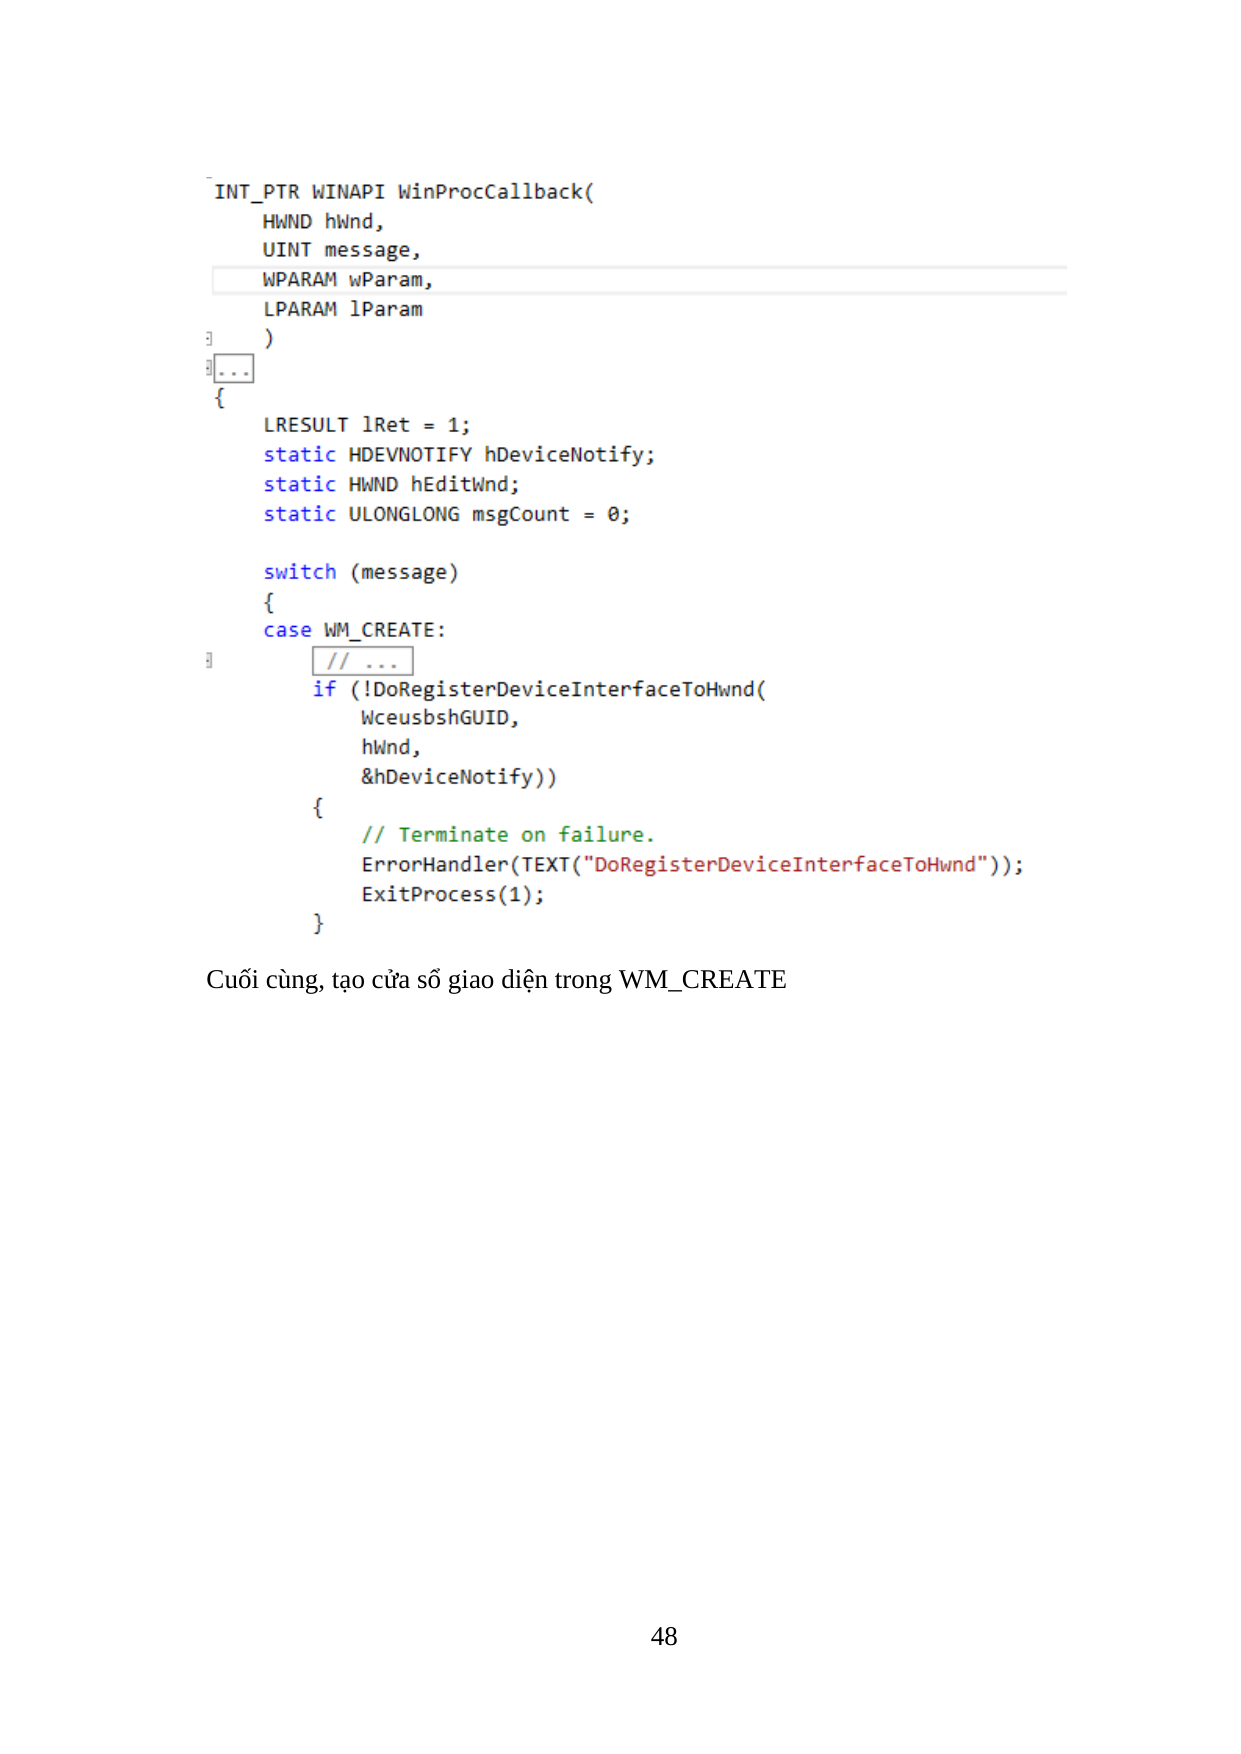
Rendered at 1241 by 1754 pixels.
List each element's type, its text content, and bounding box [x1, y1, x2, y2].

text Cuối cùng, tạo cửa sổ giao diện trong WM_CREATE [206, 963, 1122, 994]
picture [206, 177, 1068, 964]
